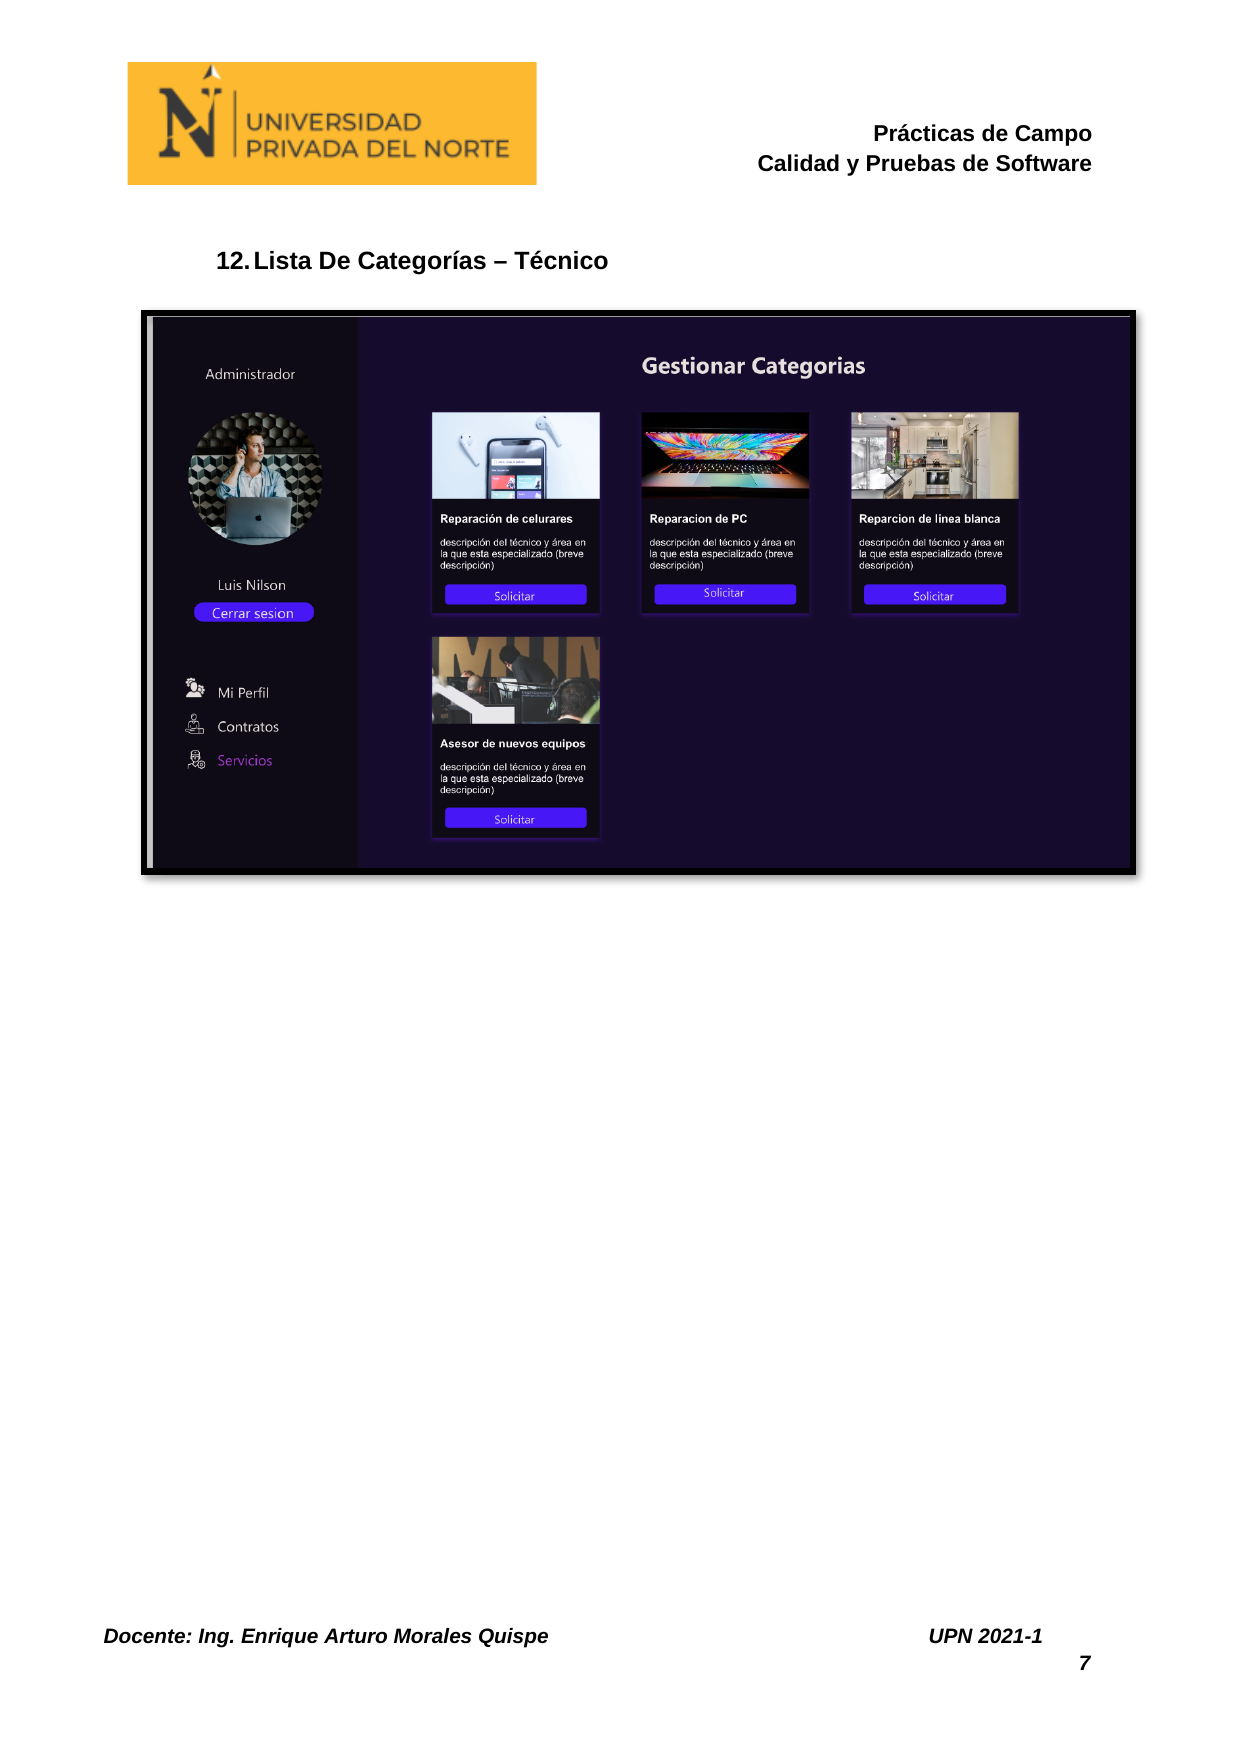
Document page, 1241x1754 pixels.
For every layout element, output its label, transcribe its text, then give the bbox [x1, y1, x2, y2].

list Lista De Categorías – Técnico [216, 246, 1092, 275]
picture [147, 316, 1130, 868]
picture [127, 62, 537, 185]
